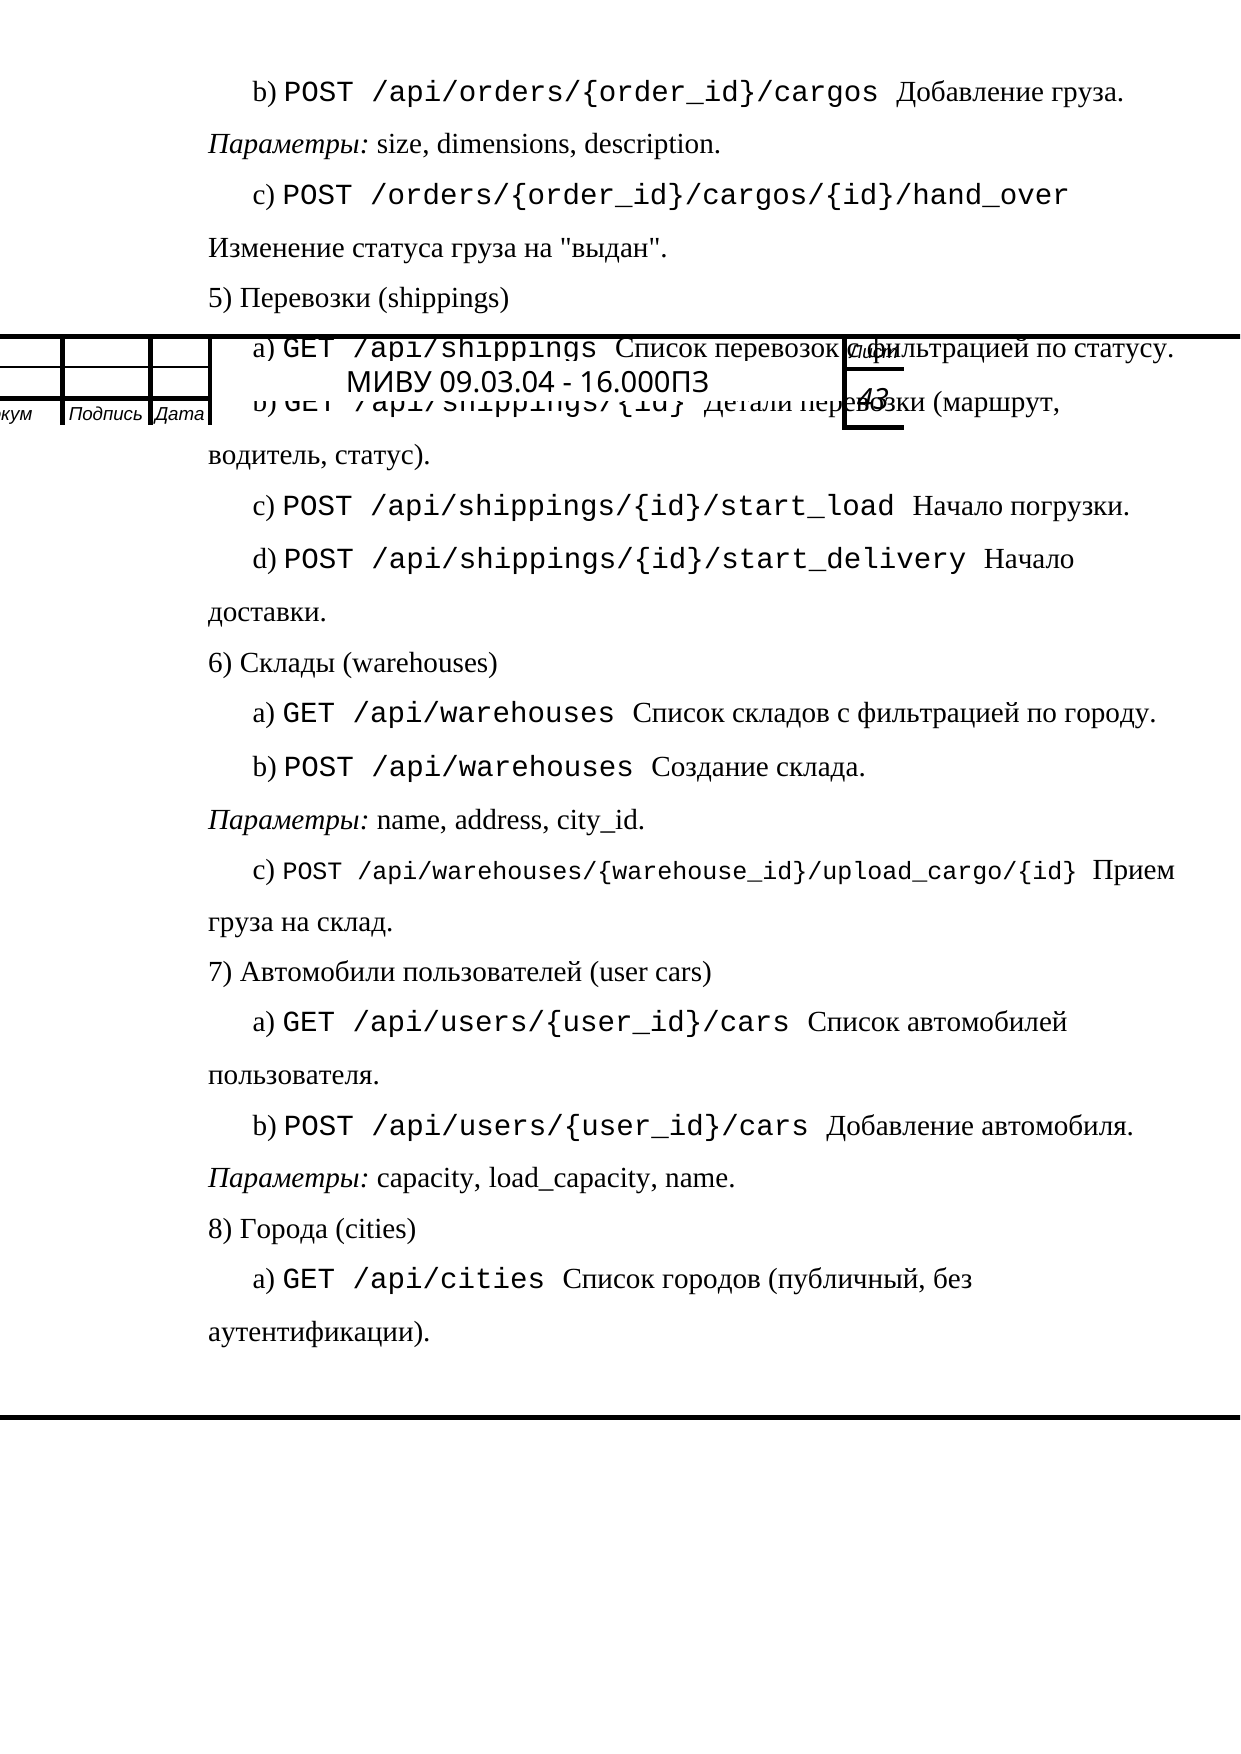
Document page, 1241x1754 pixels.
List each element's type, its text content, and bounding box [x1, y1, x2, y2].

list GET /api/shippings Список перевозок с фильтрацией по статусу. [208, 330, 1181, 366]
list GET /api/shippings/{id} Детали перевозки (маршрут, водитель, статус). [208, 384, 1181, 471]
list POST /api/orders/{order_id}/cargos Добавление груза. Параметры: size, dimensions, description. [208, 74, 1181, 160]
list Склады (warehouses) [134, 645, 1181, 678]
list GET /api/cities Список городов (публичный, без аутентификации). [208, 1261, 1181, 1347]
list POST /api/warehouses Создание склада. Параметры: name, address, city_id. [208, 749, 1181, 836]
list POST /orders/{order_id}/cargos/{id}/hand_over Изменение статуса груза на "выдан". [208, 177, 1181, 263]
list GET /api/users/{user_id}/cars Список автомобилей пользователя. [208, 1004, 1181, 1091]
list POST /api/users/{user_id}/cars Добавление автомобиля. Параметры: capacity, load_capacity, name. [208, 1108, 1181, 1194]
list Автомобили пользователей (user cars) [134, 954, 1181, 988]
list POST /api/shippings/{id}/start_delivery Начало доставки. [208, 542, 1181, 628]
list POST /api/shippings/{id}/start_load Начало погрузки. [208, 488, 1181, 524]
list Города (cities) [134, 1211, 1181, 1244]
list POST /api/warehouses/{warehouse_id}/upload_cargo/{id} Прием груза на склад. [208, 852, 1181, 937]
list GET /api/warehouses Список складов с фильтрацией по городу. [208, 695, 1181, 731]
list Перевозки (shippings) [134, 280, 1181, 314]
